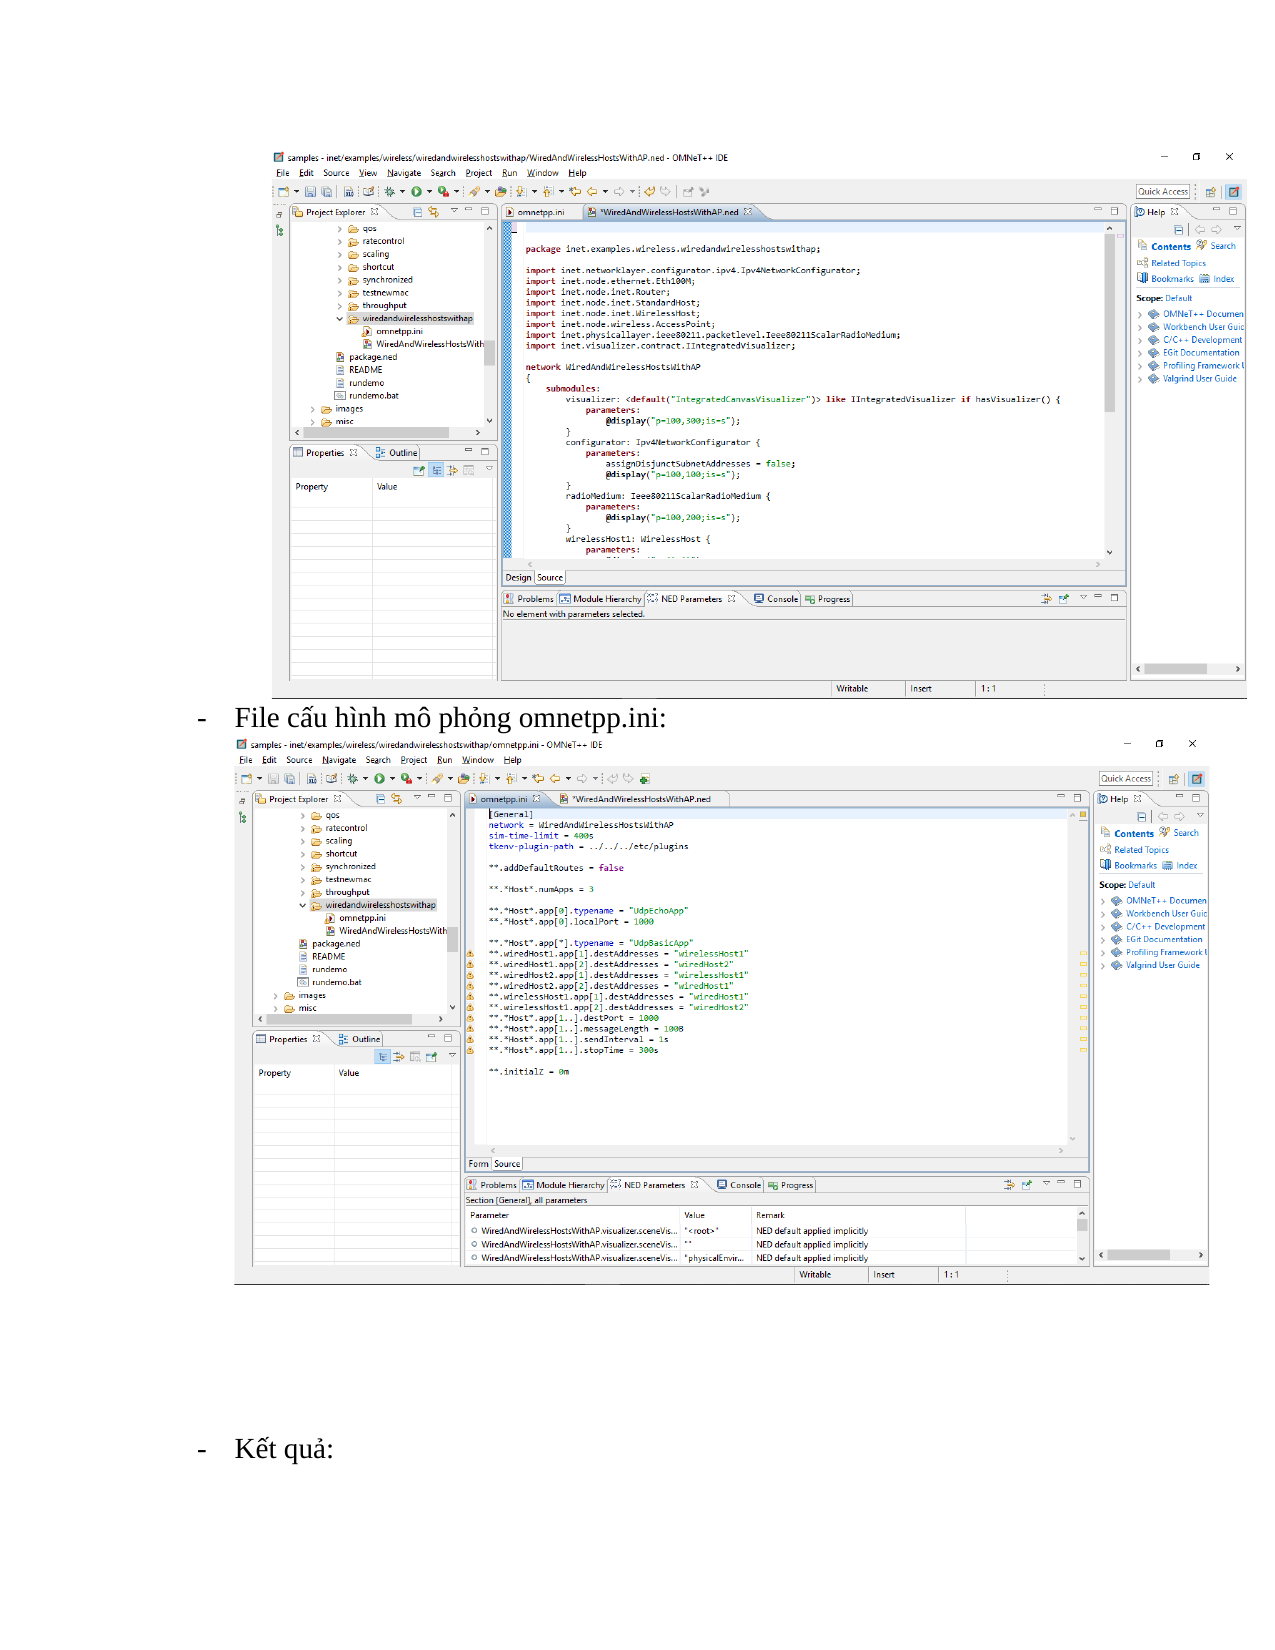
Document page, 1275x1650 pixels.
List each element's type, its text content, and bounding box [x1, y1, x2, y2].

list Kết quả: [197, 1431, 1125, 1465]
picture [234, 736, 1210, 1285]
picture [271, 150, 1247, 699]
list File cấu hình mô phỏng omnetpp.ini: [197, 700, 1125, 734]
